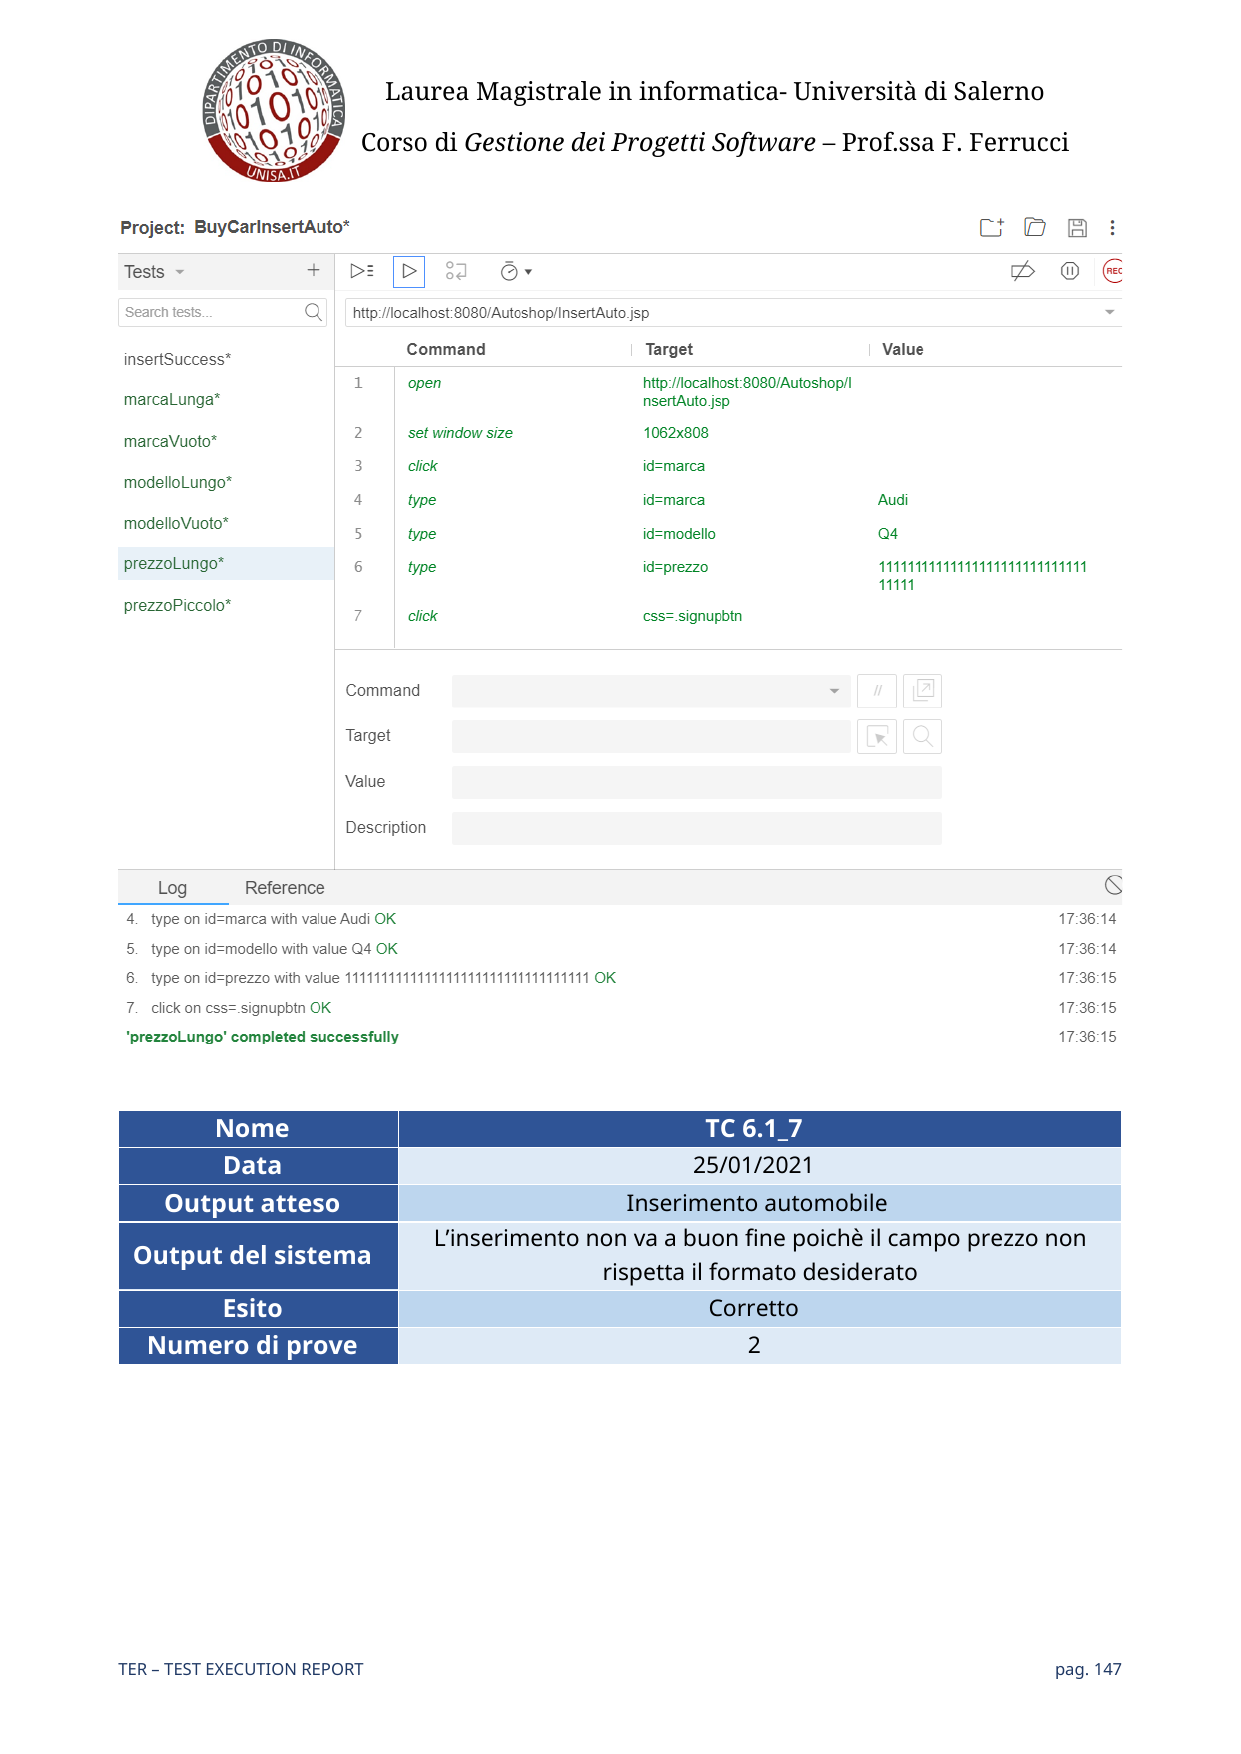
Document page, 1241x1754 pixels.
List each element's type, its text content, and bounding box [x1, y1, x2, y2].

table_cell Numero di prove [119, 1328, 398, 1364]
table_cell Inserimento automobile [399, 1185, 1121, 1221]
table_header Nome [119, 1111, 398, 1147]
picture [202, 39, 345, 182]
table_cell Output del sistema [119, 1223, 398, 1289]
table_cell 25/01/2021 [399, 1148, 1121, 1184]
table_cell L’inserimento non va a buon fine poichè il campo prezzo non rispetta il formato desiderato [399, 1223, 1121, 1289]
table_cell Data [119, 1148, 398, 1184]
table_header TC 6.1_7 [399, 1111, 1121, 1147]
picture [118, 203, 1123, 1044]
table_cell 2 [399, 1328, 1121, 1364]
table_cell Output atteso [119, 1185, 398, 1221]
table_cell Corretto [399, 1291, 1121, 1327]
table_cell Esito [119, 1291, 398, 1327]
